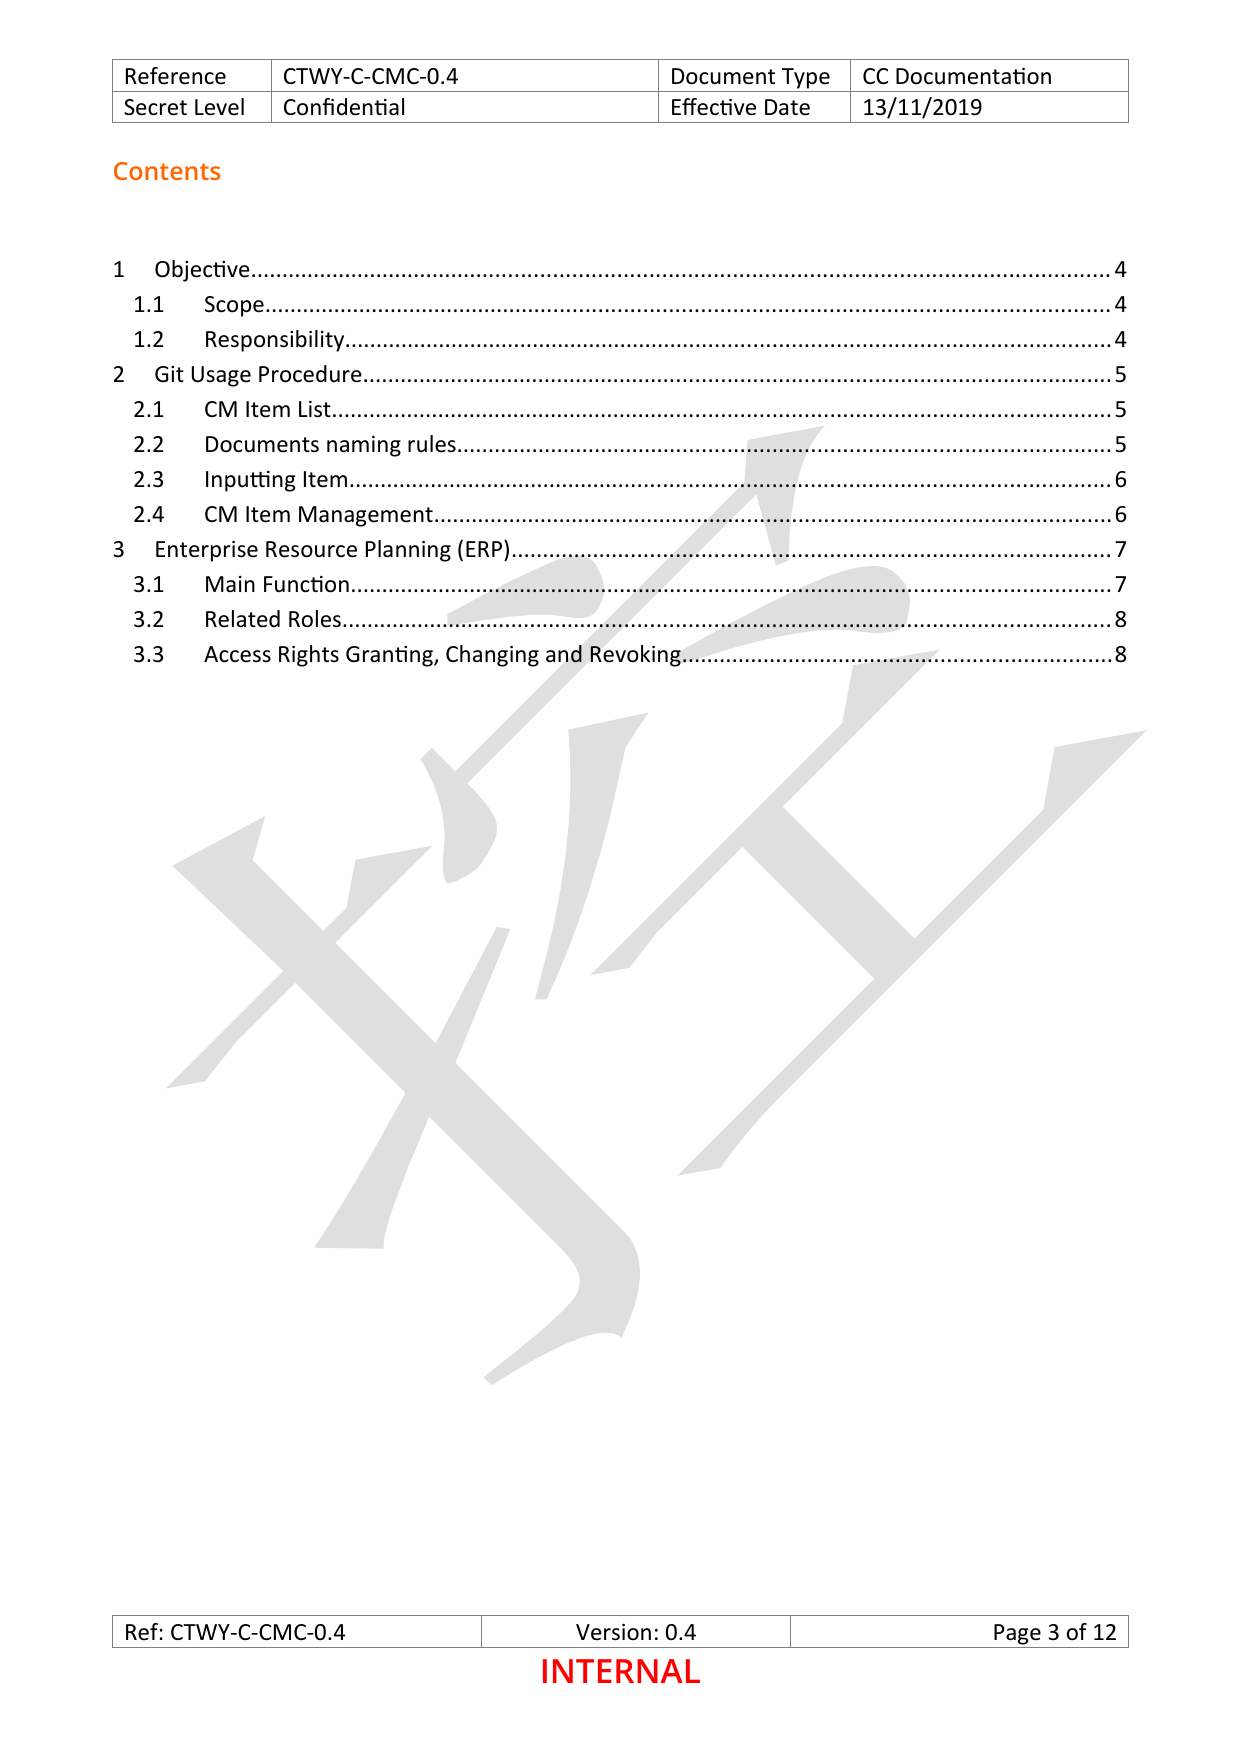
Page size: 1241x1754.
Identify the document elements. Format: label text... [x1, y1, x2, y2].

text Contents [112, 154, 1128, 188]
